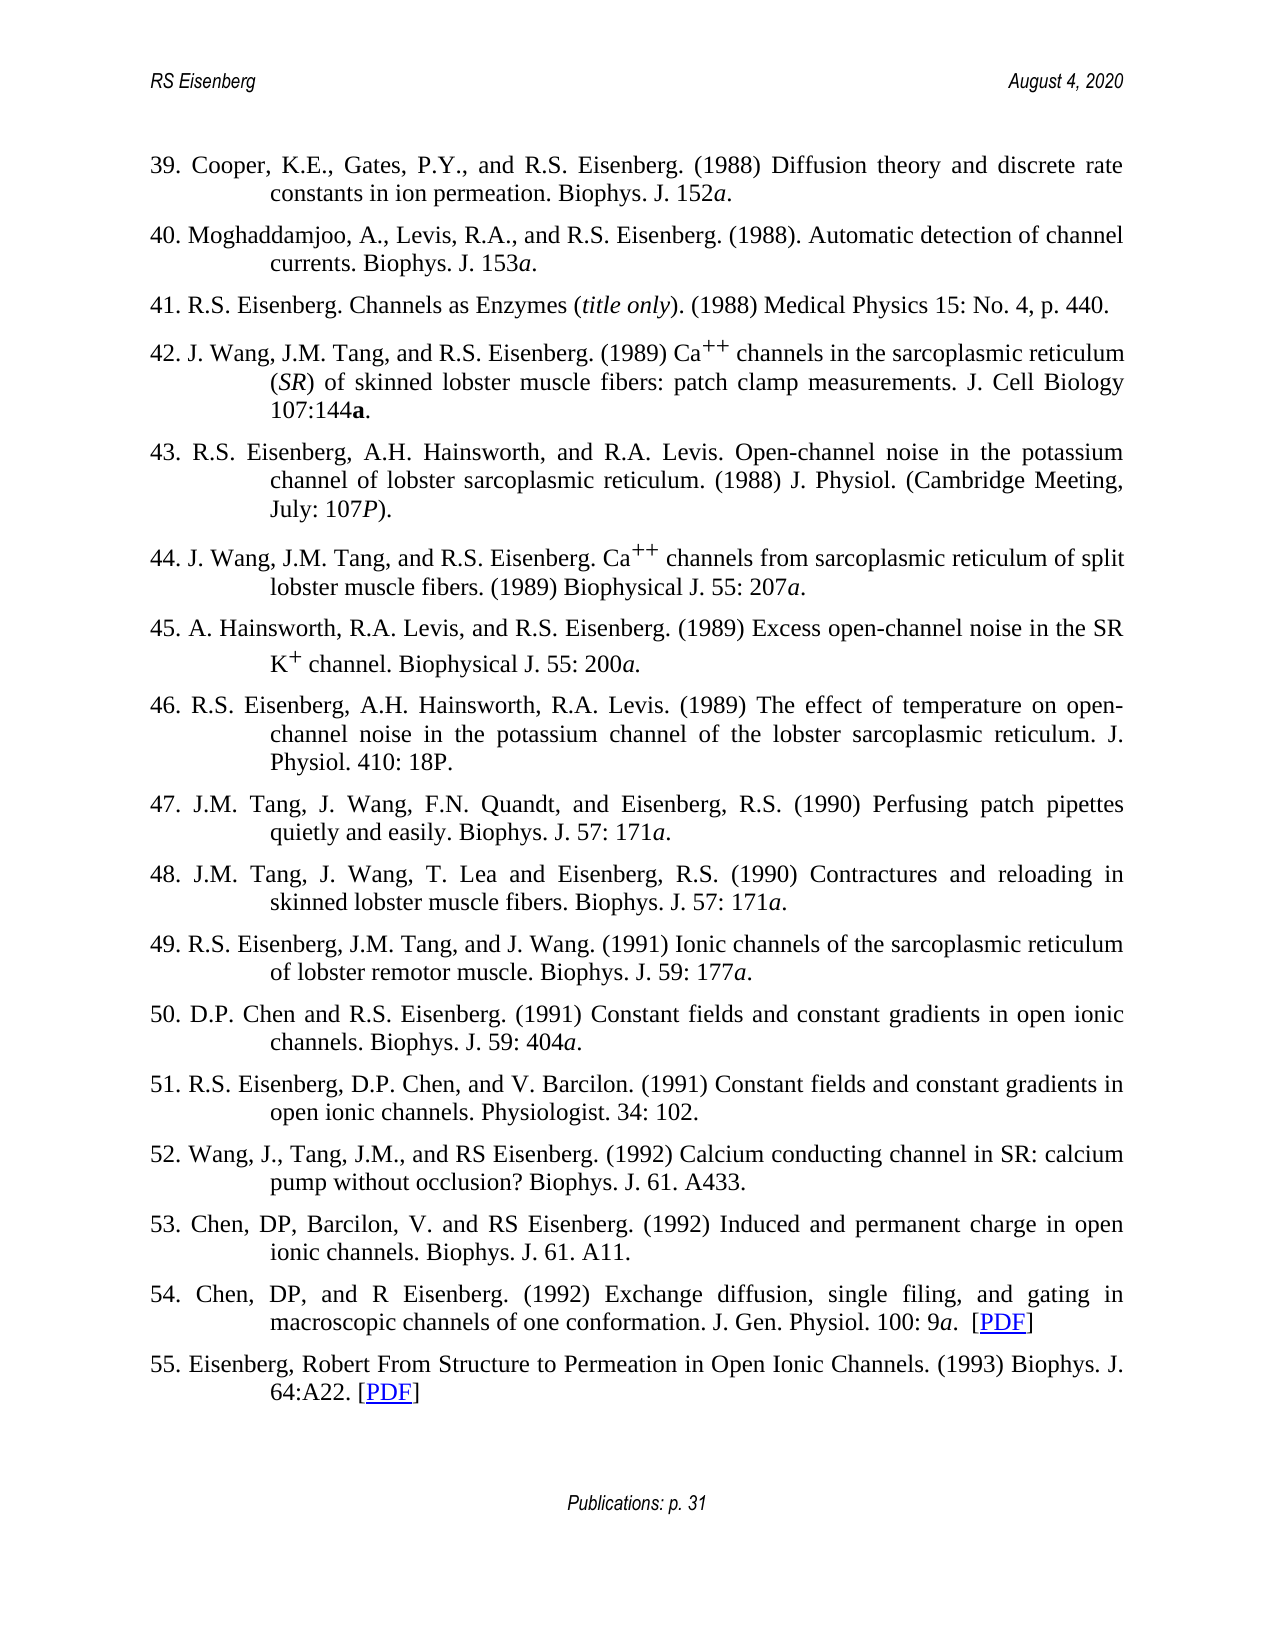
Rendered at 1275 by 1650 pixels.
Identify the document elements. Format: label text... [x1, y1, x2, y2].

text 52. Wang, J., Tang, J.M., and RS Eisenberg. (1992) Calcium conducting channel in SR: calcium pump without occlusion? Biophys. J. 61. A433. [150, 1139, 1125, 1196]
text 49. R.S. Eisenberg, J.M. Tang, and J. Wang. (1991) Ionic channels of the sarcoplasmic reticulum of lobster remotor muscle. Biophys. J. 59: 177a. [150, 929, 1125, 986]
text 53. Chen, DP, Barcilon, V. and RS Eisenberg. (1992) Induced and permanent charge in open ionic channels. Biophys. J. 61. A11. [150, 1209, 1125, 1266]
text 41. R.S. Eisenberg. Channels as Enzymes (title only). (1988) Medical Physics 15: No. 4, p. 440. [150, 290, 1125, 318]
text 43. R.S. Eisenberg, A.H. Hainsworth, and R.A. Levis. Open-channel noise in the potassium channel of lobster sarcoplasmic reticulum. (1988) J. Physiol. (Cambridge Meeting, July: 107P). [150, 437, 1125, 523]
text 47. J.M. Tang, J. Wang, F.N. Quandt, and Eisenberg, R.S. (1990) Perfusing patch pipettes quietly and easily. Biophys. J. 57: 171a. [150, 789, 1125, 846]
text 40. Moghaddamjoo, A., Levis, R.A., and R.S. Eisenberg. (1988). Automatic detection of channel currents. Biophys. J. 153a. [150, 220, 1125, 277]
text 44. J. Wang, J.M. Tang, and R.S. Eisenberg. Ca++ channels from sarcoplasmic reticulum of split lobster muscle fibers. (1989) Biophysical J. 55: 207a. [150, 536, 1125, 600]
text 54. Chen, DP, and R Eisenberg. (1992) Exchange diffusion, single filing, and gating in macroscopic channels of one conformation. J. Gen. Physiol. 100: 9a. [PDF] [150, 1279, 1125, 1336]
text 50. D.P. Chen and R.S. Eisenberg. (1991) Constant fields and constant gradients in open ionic channels. Biophys. J. 59: 404a. [150, 999, 1125, 1056]
text 55. Eisenberg, Robert From Structure to Permeation in Open Ionic Channels. (1993) Biophys. J. 64:A22. [PDF] [150, 1349, 1125, 1406]
text 39. Cooper, K.E., Gates, P.Y., and R.S. Eisenberg. (1988) Diffusion theory and discrete rate constants in ion permeation. Biophys. J. 152a. [150, 150, 1125, 207]
text 51. R.S. Eisenberg, D.P. Chen, and V. Barcilon. (1991) Constant fields and constant gradients in open ionic channels. Physiologist. 34: 102. [150, 1069, 1125, 1126]
text 48. J.M. Tang, J. Wang, T. Lea and Eisenberg, R.S. (1990) Contractures and reloading in skinned lobster muscle fibers. Biophys. J. 57: 171a. [150, 859, 1125, 916]
text 42. J. Wang, J.M. Tang, and R.S. Eisenberg. (1989) Ca++ channels in the sarcoplasmic reticulum (SR) of skinned lobster muscle fibers: patch clamp measurements. J. Cell Biology 107:144a. [150, 331, 1125, 424]
text 46. R.S. Eisenberg, A.H. Hainsworth, R.A. Levis. (1989) The effect of temperature on open-channel noise in the potassium channel of the lobster sarcoplasmic reticulum. J. Physiol. 410: 18P. [150, 690, 1125, 776]
text 45. A. Hainsworth, R.A. Levis, and R.S. Eisenberg. (1989) Excess open-channel noise in the SR K+ channel. Biophysical J. 55: 200a. [150, 613, 1125, 677]
